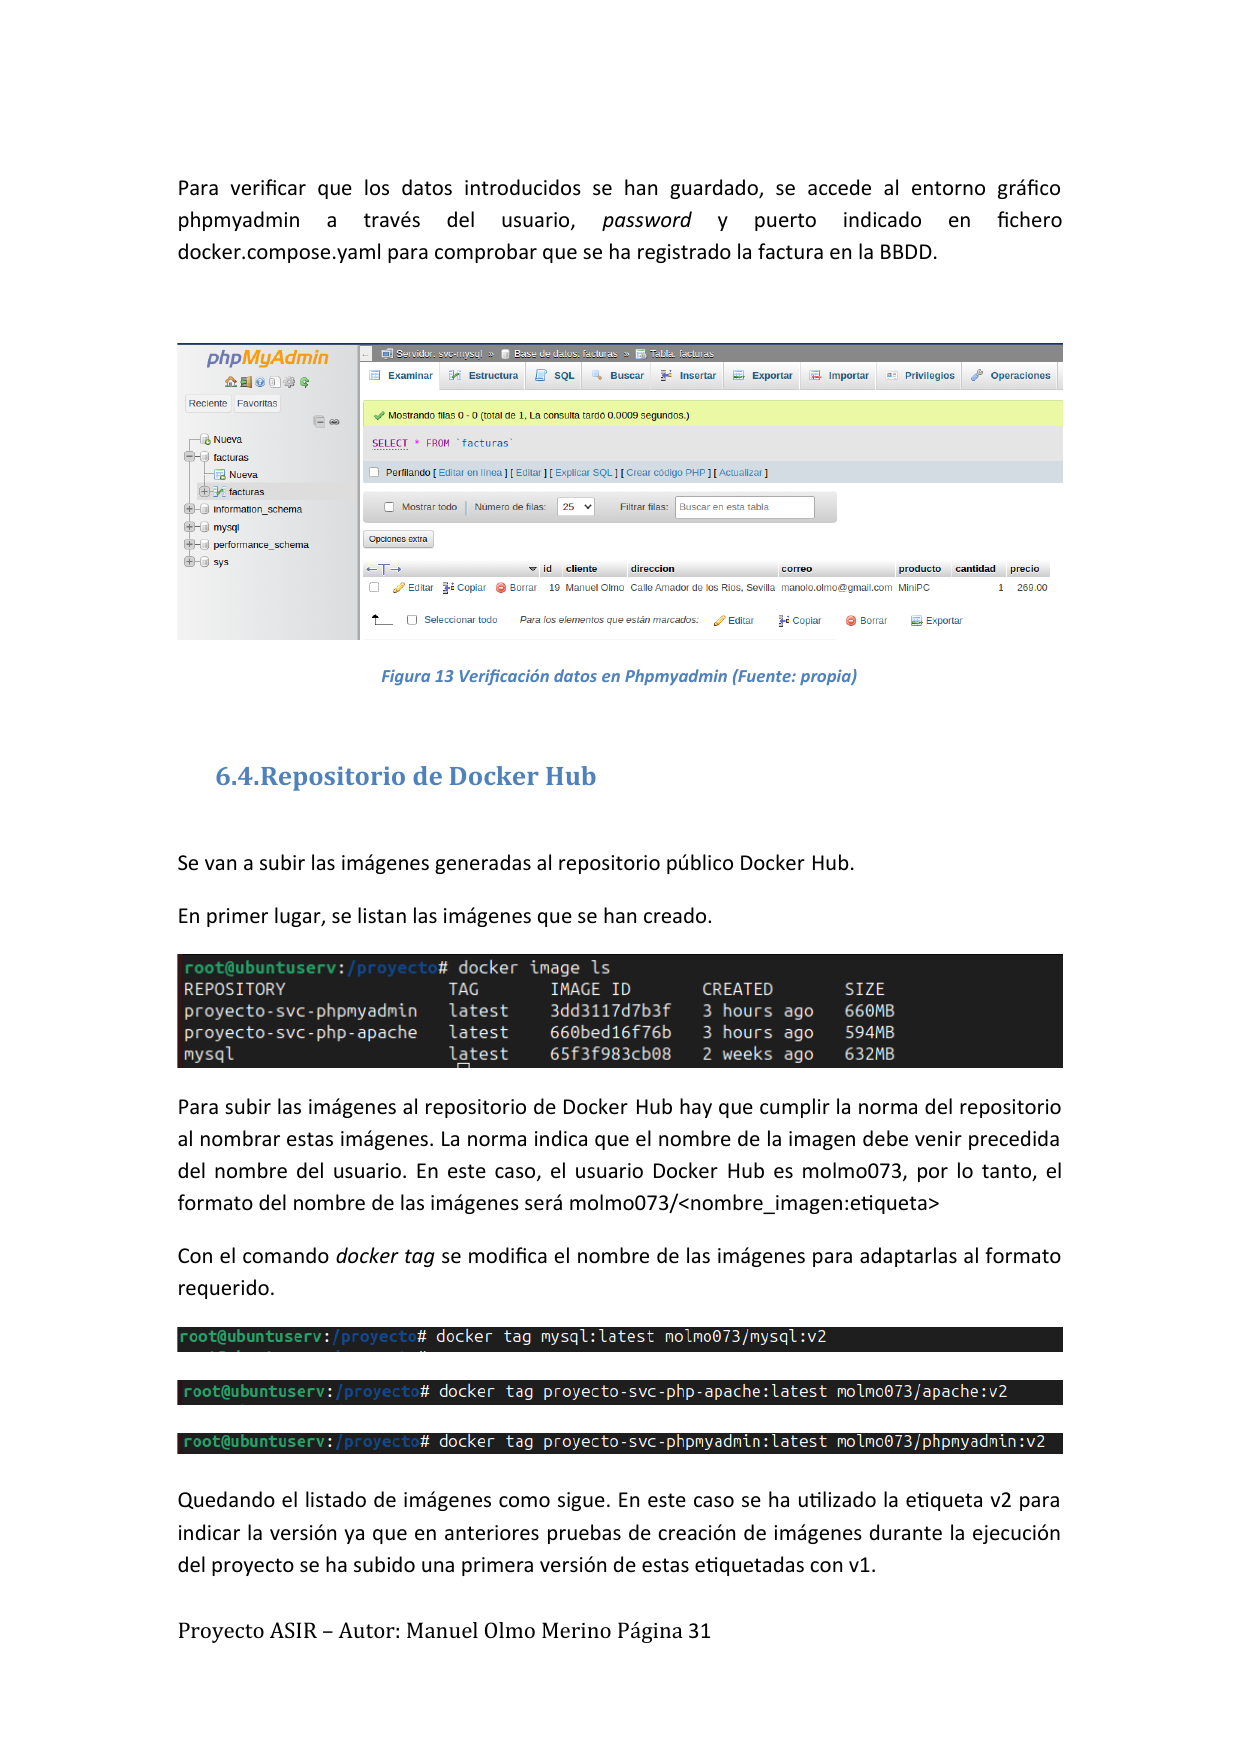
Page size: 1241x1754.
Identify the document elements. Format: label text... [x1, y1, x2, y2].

subtitle Repositorio de Docker Hub [215, 759, 1063, 791]
text Se van a subir las imágenes generadas al repositorio público Docker Hub. [177, 849, 1063, 877]
text Con el comando docker tag se modifica el nombre de las imágenes para adaptarlas al formato requerido. [177, 1242, 1063, 1302]
picture [177, 1380, 1063, 1405]
picture [177, 1433, 1063, 1454]
text En primer lugar, se listan las imágenes que se han creado. [177, 902, 1063, 930]
picture [177, 343, 1063, 640]
text Para subir las imágenes al repositorio de Docker Hub hay que cumplir la norma del repositorio al nombrar estas imágenes. La norma indica que el nombre de la imagen debe venir precedida del nombre del usuario. En este caso, el usuario Docker Hub es molmo073, por lo tanto, el formato del nombre de las imágenes será molmo073/<nombre_imagen:etiqueta> [177, 1092, 1063, 1217]
picture [177, 954, 1063, 1068]
text Quedando el listado de imágenes como sigue. En este caso se ha utilizado la etiqueta v2 para indicar la versión ya que en anteriores pruebas de creación de imágenes durante la ejecución del proyecto se ha subido una primera versión de estas etiquetadas con v1. [177, 1486, 1063, 1578]
text Para verificar que los datos introducidos se han guardado, se accede al entorno gráfico phpmyadmin a través del usuario, password y puerto indicado en fichero docker.compose.yaml para comprobar que se ha registrado la factura en la BBDD. [177, 173, 1063, 266]
text Figura 13 Verificación datos en Phpmyadmin (Fuente: propia) [177, 665, 1063, 688]
picture [177, 1327, 1063, 1352]
